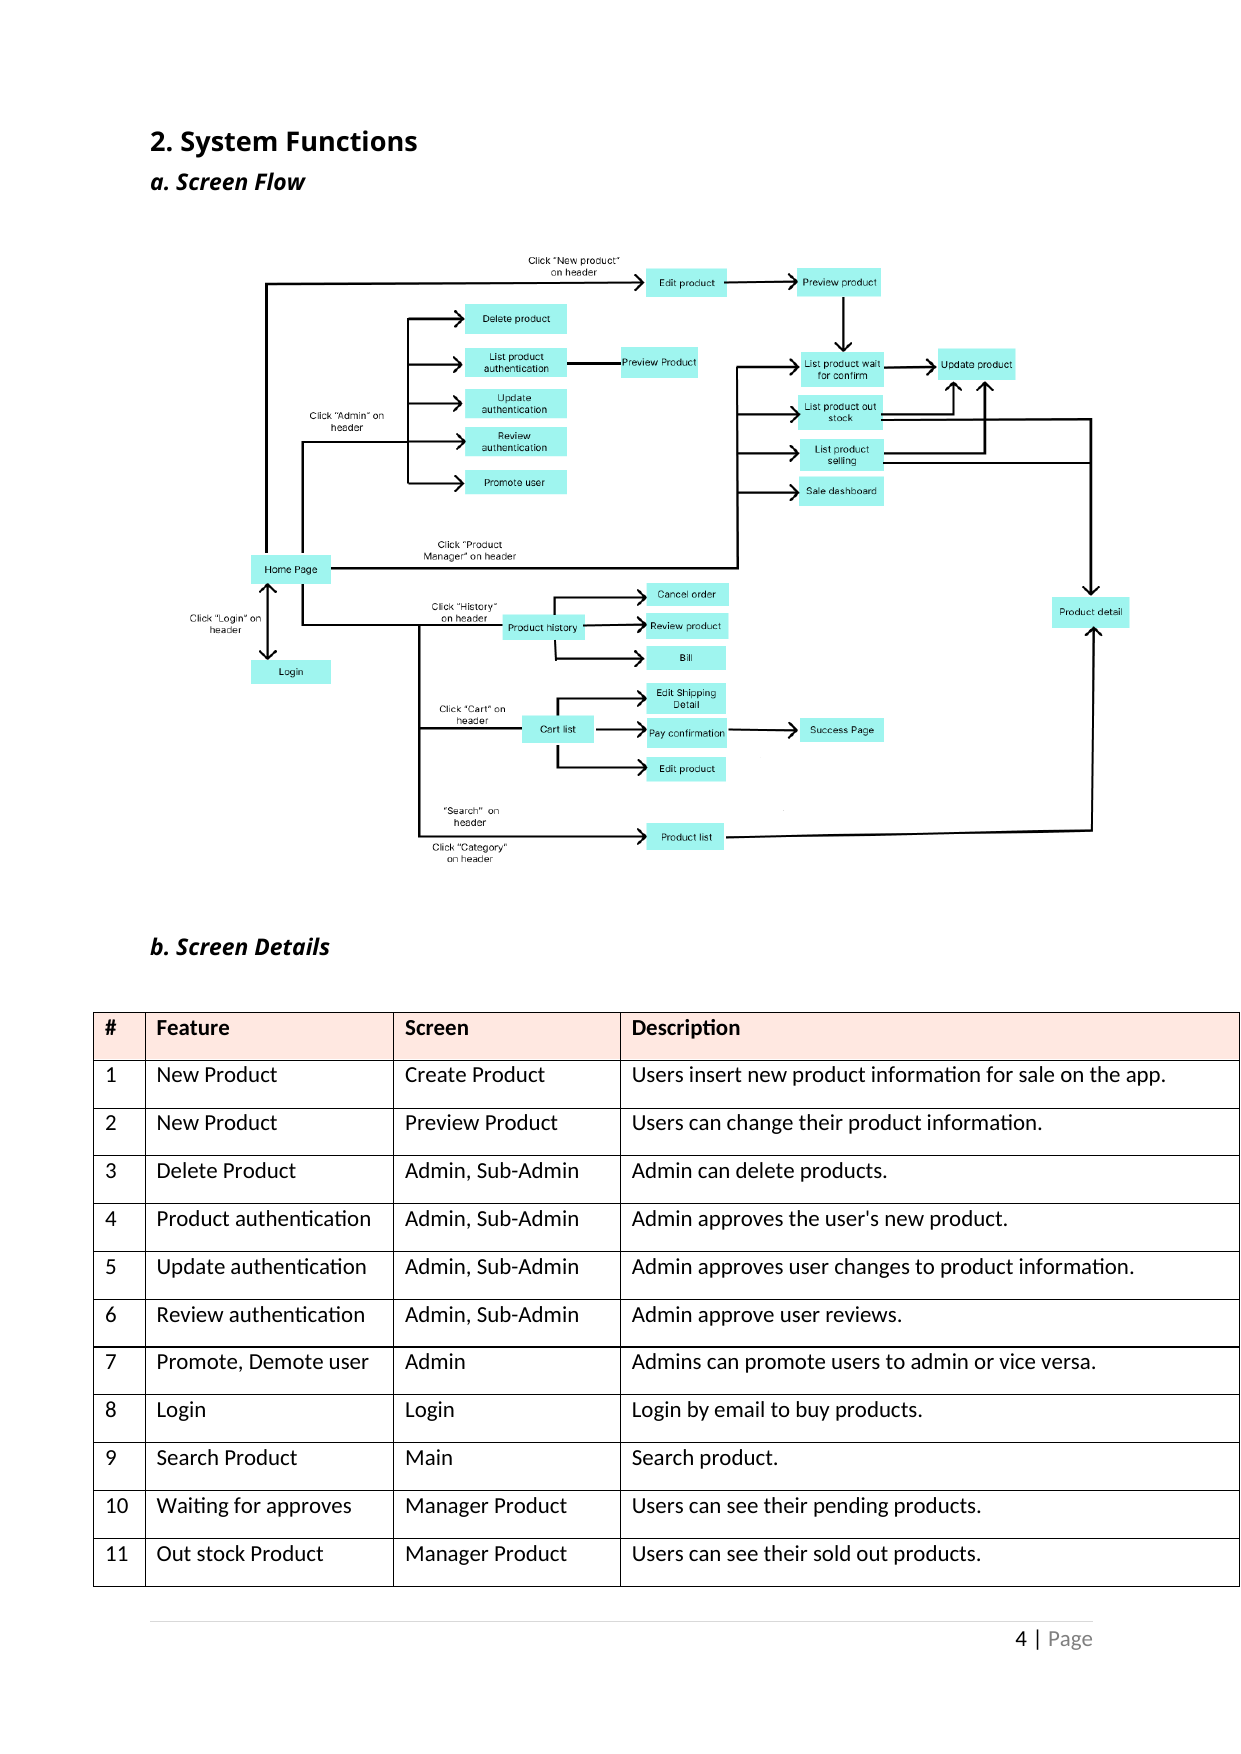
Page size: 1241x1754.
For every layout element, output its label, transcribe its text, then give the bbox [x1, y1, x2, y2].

table_cell Users can see their sold out products. [621, 1539, 1239, 1586]
table_cell 7 [94, 1348, 145, 1394]
table_cell Users insert new product information for sale on the app. [621, 1061, 1239, 1107]
table_cell Out stock Product [146, 1539, 393, 1586]
table_cell Admin [394, 1348, 620, 1394]
subtitle b. Screen Details [150, 931, 1093, 962]
table_cell New Product [146, 1061, 393, 1107]
table_header Feature [146, 1013, 393, 1059]
table_cell Admin, Sub-Admin [394, 1204, 620, 1251]
table_cell Admin approve user reviews. [621, 1300, 1239, 1346]
table_cell Admin, Sub-Admin [394, 1156, 620, 1203]
table_cell Admin can delete products. [621, 1156, 1239, 1203]
table_cell Manager Product [394, 1491, 620, 1538]
table_cell New Product [146, 1109, 393, 1155]
table_cell Admin, Sub-Admin [394, 1252, 620, 1299]
table_cell 6 [94, 1300, 145, 1346]
table_cell Search Product [146, 1443, 393, 1490]
table_cell Delete Product [146, 1156, 393, 1203]
table_cell 2 [94, 1109, 145, 1155]
table_cell Admin, Sub-Admin [394, 1300, 620, 1346]
table_cell 4 [94, 1204, 145, 1251]
table_cell Review authentication [146, 1300, 393, 1346]
table_cell Login [146, 1395, 393, 1442]
table_cell 11 [94, 1539, 145, 1586]
table_cell Users can see their pending products. [621, 1491, 1239, 1538]
table_cell Update authentication [146, 1252, 393, 1299]
table_cell Main [394, 1443, 620, 1490]
table_cell Waiting for approves [146, 1491, 393, 1538]
table_cell Admin approves user changes to product information. [621, 1252, 1239, 1299]
table_cell Search product. [621, 1443, 1239, 1490]
table_cell Product authentication [146, 1204, 393, 1251]
table_cell Promote, Demote user [146, 1348, 393, 1394]
table_cell Manager Product [394, 1539, 620, 1586]
table_header Description [621, 1013, 1239, 1059]
table_cell Users can change their product information. [621, 1109, 1239, 1155]
table_cell Login [394, 1395, 620, 1442]
table_cell Preview Product [394, 1109, 620, 1155]
table_cell Admin approves the user's new product. [621, 1204, 1239, 1251]
table_cell 10 [94, 1491, 145, 1538]
picture [150, 199, 1175, 913]
table_cell 8 [94, 1395, 145, 1442]
table_cell 1 [94, 1061, 145, 1107]
table_cell Create Product [394, 1061, 620, 1107]
table_cell 3 [94, 1156, 145, 1203]
table_cell 5 [94, 1252, 145, 1299]
table_header Screen [394, 1013, 620, 1059]
subtitle a. Screen Flow [150, 166, 1093, 197]
subtitle 2. System Functions [150, 122, 1093, 159]
table_header # [94, 1013, 145, 1059]
table_cell Admins can promote users to admin or vice versa. [621, 1348, 1239, 1394]
table_cell Login by email to buy products. [621, 1395, 1239, 1442]
table_cell 9 [94, 1443, 145, 1490]
